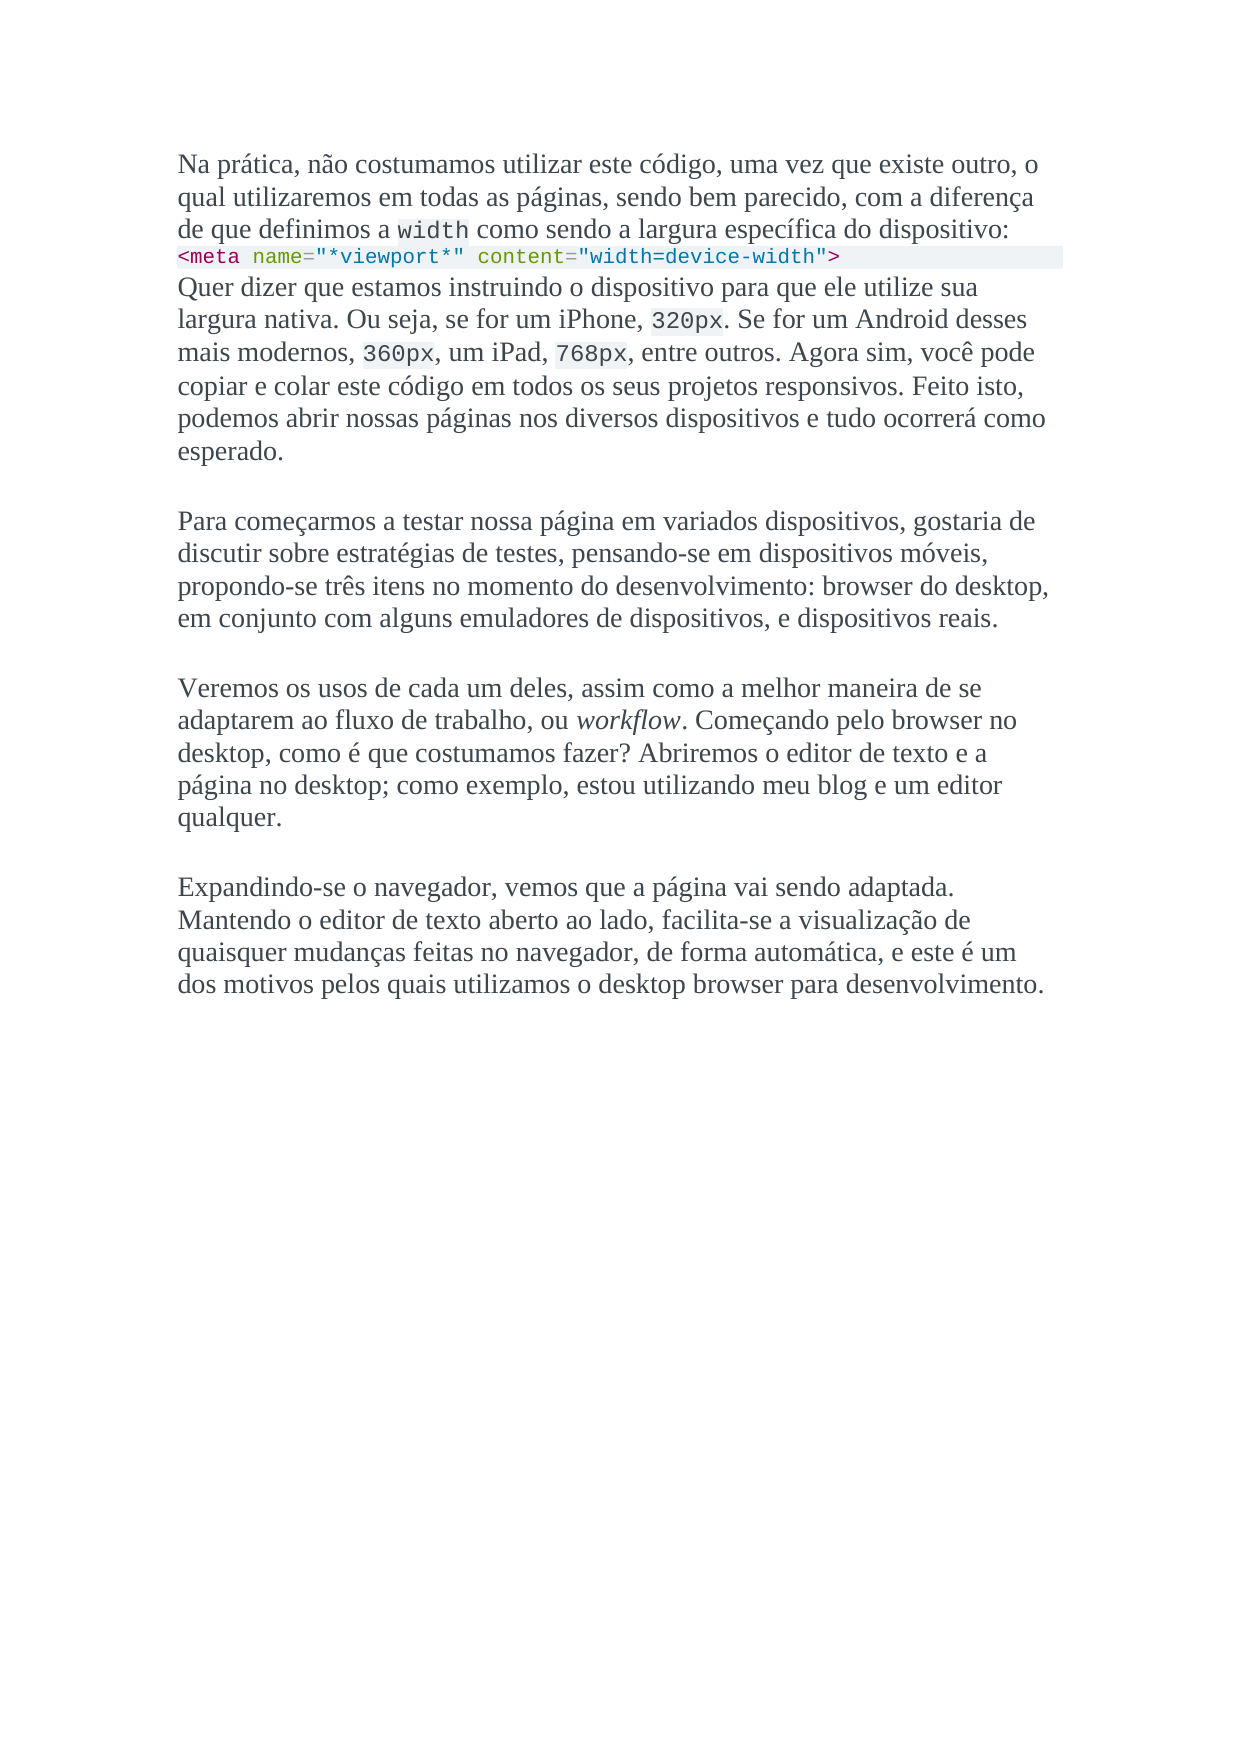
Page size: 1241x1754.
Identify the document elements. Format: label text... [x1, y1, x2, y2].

text <meta name="*viewport*" content="width=device-width"> [177, 246, 1063, 269]
text Quer dizer que estamos instruindo o dispositivo para que ele utilize sua largura nativa. Ou seja, se for um iPhone, 320px. Se for um Android desses mais modernos, 360px, um iPad, 768px, entre outros. Agora sim, você pode copiar e colar este código em todos os seus projetos responsivos. Feito isto, podemos abrir nossas páginas nos diversos dispositivos e tudo ocorrerá como esperado. [177, 269, 1063, 466]
text Expandindo-se o navegador, vemos que a página vai sendo adaptada. Mantendo o editor de texto aberto ao lado, facilita-se a visualização de quaisquer mudanças feitas no navegador, de forma automática, e este é um dos motivos pelos quais utilizamos o desktop browser para desenvolvimento. [177, 870, 1063, 1000]
text Veremos os usos de cada um deles, assim como a melhor maneira de se adaptarem ao fluxo de trabalho, ou workflow. Começando pelo browser no desktop, como é que costumamos fazer? Abriremos o editor de texto e a página no desktop; como exemplo, estou utilizando meu blog e um editor qualquer. [177, 671, 1063, 833]
text Na prática, não costumamos utilizar este código, uma vez que existe outro, o qual utilizaremos em todas as páginas, sendo bem parecido, com a diferença de que definimos a width como sendo a largura específica do dispositivo: [177, 148, 1063, 246]
text Para começarmos a testar nossa página em variados dispositivos, gostaria de discutir sobre estratégias de testes, pensando-se em dispositivos móveis, propondo-se três itens no momento do desenvolvimento: browser do desktop, em conjunto com alguns emuladores de dispositivos, e dispositivos reais. [177, 504, 1063, 633]
